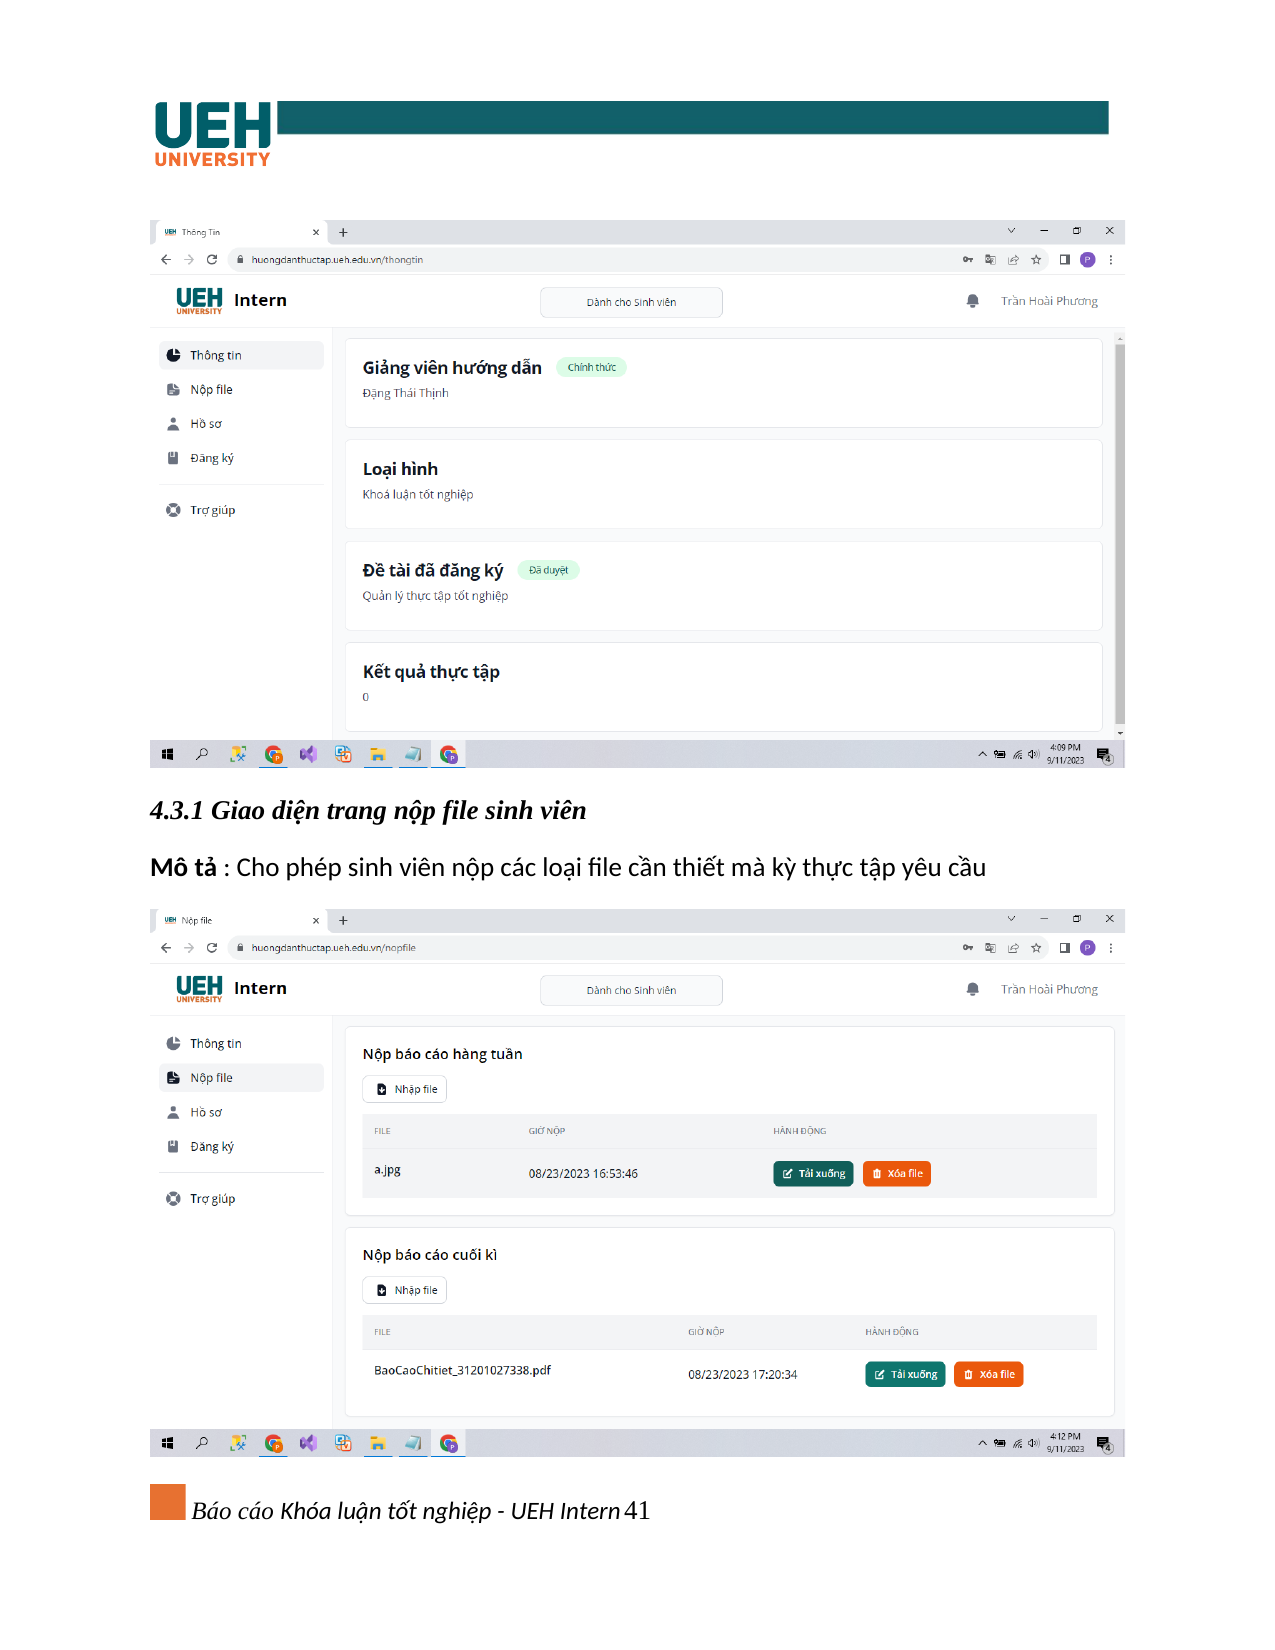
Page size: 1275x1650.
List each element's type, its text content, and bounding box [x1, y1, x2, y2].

picture [150, 220, 1125, 768]
text Mô tả : Cho phép sinh viên nộp các loại file cần thiết mà kỳ thực tập yêu cầu [150, 850, 1125, 883]
picture [150, 909, 1125, 1457]
picture [150, 95, 1109, 174]
subtitle 4.3.1 Giao diện trang nộp file sinh viên [150, 794, 1125, 825]
picture [150, 1484, 186, 1520]
